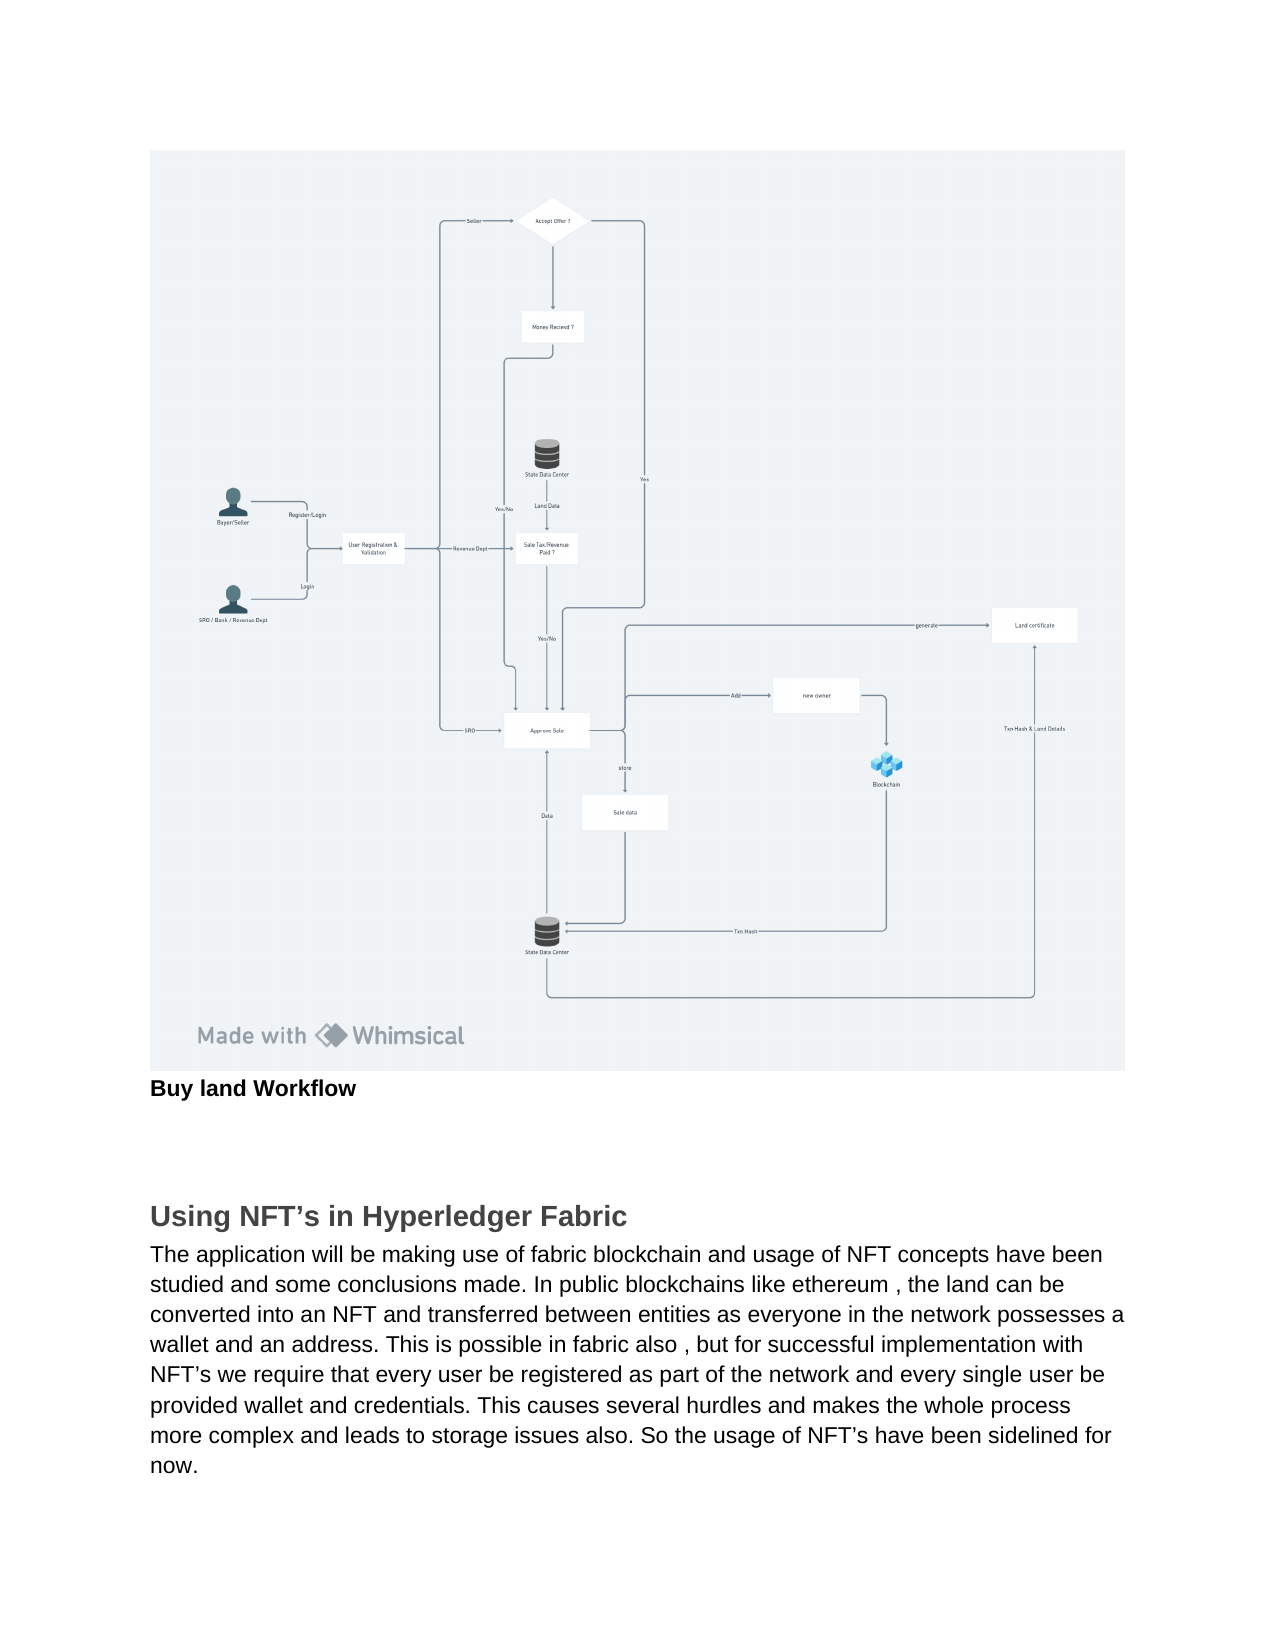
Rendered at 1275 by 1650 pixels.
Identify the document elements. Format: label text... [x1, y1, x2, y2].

text Buy land Workflow [150, 1075, 1125, 1101]
subtitle Using NFT’s in Hyperledger Fabric [150, 1199, 1125, 1232]
text The application will be making use of fabric blockchain and usage of NFT concepts have been studied and some conclusions made. In public blockchains like ethereum , the land can be converted into an NFT and transferred between entities as everyone in the network possesses a wallet and an address. This is possible in fabric also , but for successful implementation with NFT’s we require that every user be registered as part of the network and every single user be provided wallet and credentials. This causes several hurdles and makes the whole process more complex and leads to storage issues also. So the usage of NFT’s have been sidelined for now. [150, 1241, 1125, 1478]
picture [150, 150, 1125, 1071]
